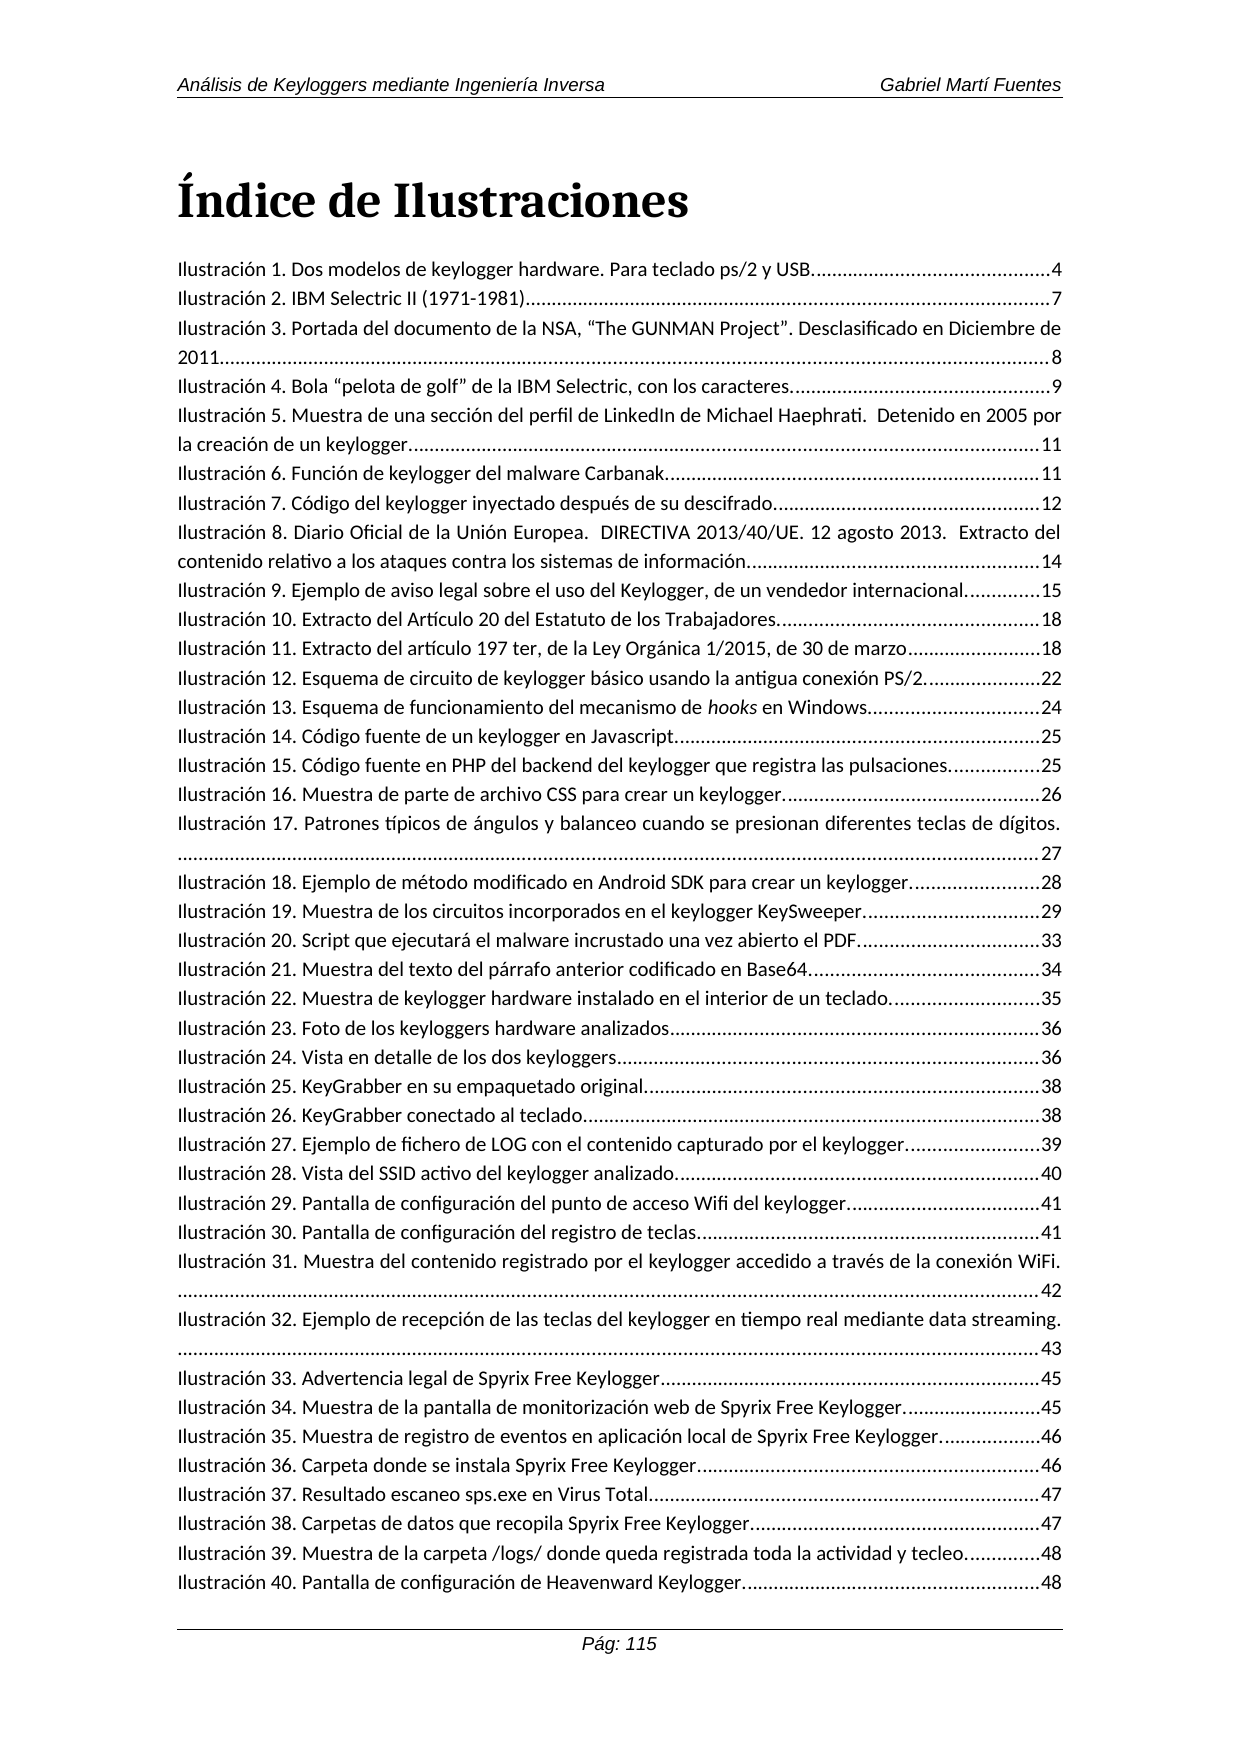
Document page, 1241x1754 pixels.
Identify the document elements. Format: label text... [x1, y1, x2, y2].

text Ilustración 15. Código fuente en PHP del backend del keylogger que registra las pulsaciones. 25 [177, 752, 1063, 778]
text Ilustración 16. Muestra de parte de archivo CSS para crear un keylogger. 26 [177, 781, 1063, 807]
text Ilustración 7. Código del keylogger inyectado después de su descifrado. 12 [177, 490, 1063, 515]
text Ilustración 22. Muestra de keylogger hardware instalado en el interior de un teclado. 35 [177, 986, 1063, 1011]
text Ilustración 2. IBM Selectric II (1971-1981) 7 [177, 286, 1063, 311]
text Ilustración 36. Carpeta donde se instala Spyrix Free Keylogger. 46 [177, 1452, 1063, 1478]
text Ilustración 40. Pantalla de configuración de Heavenward Keylogger. 48 [177, 1569, 1063, 1594]
text Ilustración 10. Extracto del Artículo 20 del Estatuto de los Trabajadores. 18 [177, 606, 1063, 632]
text Ilustración 23. Foto de los keyloggers hardware analizados 36 [177, 1015, 1063, 1040]
text Ilustración 4. Bola “pelota de golf” de la IBM Selectric, con los caracteres. 9 [177, 373, 1063, 398]
text Ilustración 18. Ejemplo de método modificado en Android SDK para crear un keylogger. 28 [177, 869, 1063, 894]
text Ilustración 37. Resultado escaneo sps.exe en Virus Total. 47 [177, 1481, 1063, 1507]
text Ilustración 17. Patrones típicos de ángulos y balanceo cuando se presionan diferentes teclas de dígitos. 27 [177, 811, 1063, 865]
text Ilustración 35. Muestra de registro de eventos en aplicación local de Spyrix Free Keylogger. 46 [177, 1423, 1063, 1448]
text Ilustración 28. Vista del SSID activo del keylogger analizado. 40 [177, 1161, 1063, 1186]
text Ilustración 20. Script que ejecutará el malware incrustado una vez abierto el PDF. 33 [177, 927, 1063, 953]
text Ilustración 33. Advertencia legal de Spyrix Free Keylogger 45 [177, 1365, 1063, 1390]
text Ilustración 5. Muestra de una sección del perfil de LinkedIn de Michael Haephrati. Detenido en 2005 por la creación de un keylogger. 11 [177, 402, 1063, 457]
text Ilustración 38. Carpetas de datos que recopila Spyrix Free Keylogger. 47 [177, 1511, 1063, 1536]
text Índice de Ilustraciones [177, 173, 1063, 230]
text Ilustración 39. Muestra de la carpeta /logs/ donde queda registrada toda la actividad y tecleo. 48 [177, 1540, 1063, 1565]
text Ilustración 24. Vista en detalle de los dos keyloggers 36 [177, 1044, 1063, 1069]
text Ilustración 29. Pantalla de configuración del punto de acceso Wifi del keylogger. 41 [177, 1190, 1063, 1215]
text Ilustración 19. Muestra de los circuitos incorporados en el keylogger KeySweeper. 29 [177, 898, 1063, 923]
text Ilustración 34. Muestra de la pantalla de monitorización web de Spyrix Free Keylogger. 45 [177, 1394, 1063, 1419]
text Ilustración 12. Esquema de circuito de keylogger básico usando la antigua conexión PS/2. 22 [177, 665, 1063, 690]
text Ilustración 30. Pantalla de configuración del registro de teclas. 41 [177, 1219, 1063, 1244]
text Ilustración 11. Extracto del artículo 197 ter, de la Ley Orgánica 1/2015, de 30 de marzo 18 [177, 636, 1063, 661]
text Ilustración 3. Portada del documento de la NSA, “The GUNMAN Project”. Desclasificado en Diciembre de 2011 8 [177, 315, 1063, 369]
text Ilustración 21. Muestra del texto del párrafo anterior codificado en Base64. 34 [177, 956, 1063, 982]
text Ilustración 6. Función de keylogger del malware Carbanak. 11 [177, 461, 1063, 486]
text Ilustración 27. Ejemplo de fichero de LOG con el contenido capturado por el keylogger. 39 [177, 1131, 1063, 1157]
text Ilustración 9. Ejemplo de aviso legal sobre el uso del Keylogger, de un vendedor internacional. 15 [177, 577, 1063, 603]
text Ilustración 1. Dos modelos de keylogger hardware. Para teclado ps/2 y USB. 4 [177, 256, 1063, 282]
text Ilustración 14. Código fuente de un keylogger en Javascript. 25 [177, 723, 1063, 748]
text Ilustración 8. Diario Oficial de la Unión Europea. DIRECTIVA 2013/40/UE. 12 agosto 2013. Extracto del contenido relativo a los ataques contra los sistemas de información. 14 [177, 519, 1063, 573]
text Ilustración 13. Esquema de funcionamiento del mecanismo de hooks en Windows. 24 [177, 694, 1063, 719]
text Ilustración 26. KeyGrabber conectado al teclado. 38 [177, 1102, 1063, 1128]
text Ilustración 25. KeyGrabber en su empaquetado original. 38 [177, 1073, 1063, 1098]
text Ilustración 31. Muestra del contenido registrado por el keylogger accedido a través de la conexión WiFi. 42 [177, 1248, 1063, 1303]
text Ilustración 32. Ejemplo de recepción de las teclas del keylogger en tiempo real mediante data streaming. 43 [177, 1306, 1063, 1361]
